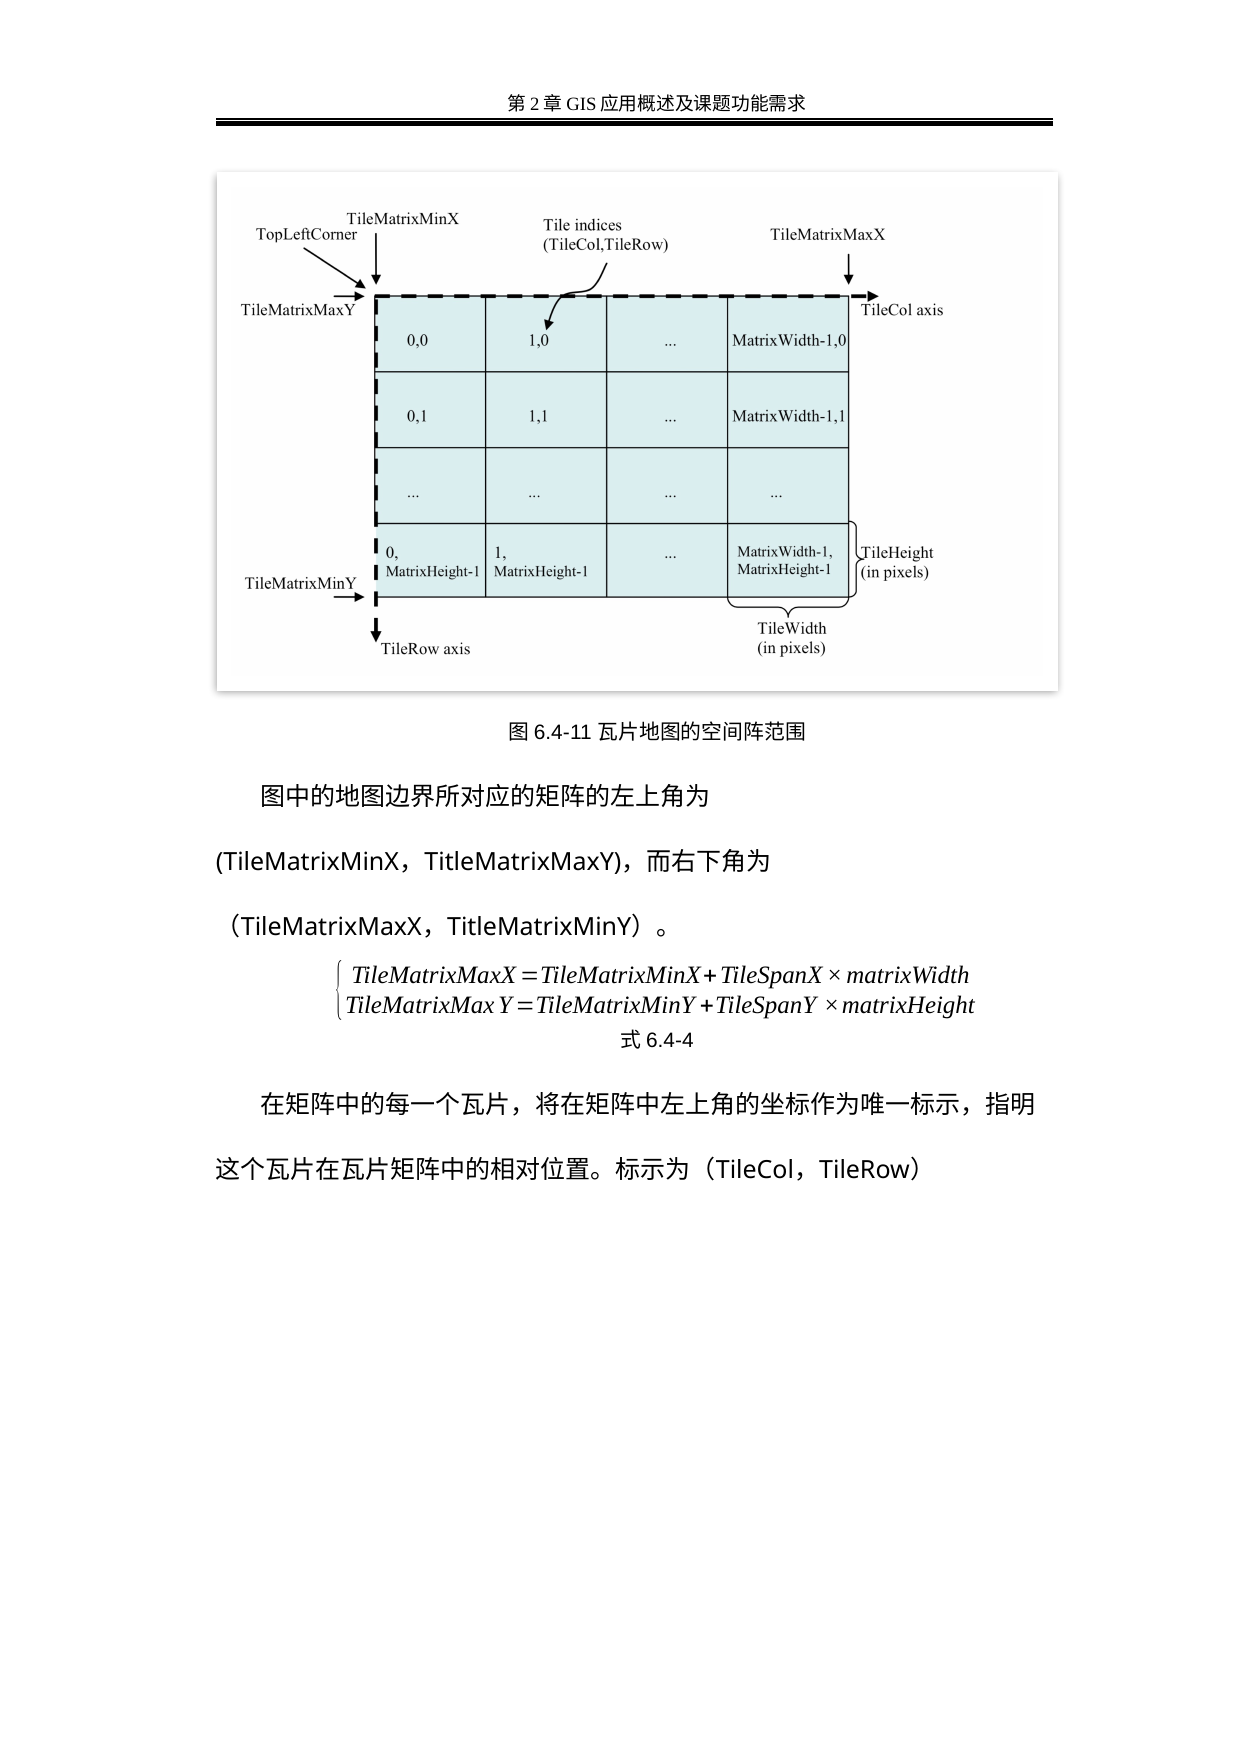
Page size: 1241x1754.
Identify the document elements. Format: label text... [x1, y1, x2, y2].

text 图中的地图边界所对应的矩阵的左上角为(TileMatrixMinX，TitleMatrixMaxY)，而右下角为（TileMatrixMaxX，TitleMatrixMinY）。 [216, 762, 1053, 957]
picture [231, 187, 1043, 676]
text 在矩阵中的每一个瓦片，将在矩阵中左上角的坐标作为唯一标示，指明这个瓦片在瓦片矩阵中的相对位置。标示为（TileCol，TileRow） [216, 1070, 1053, 1200]
